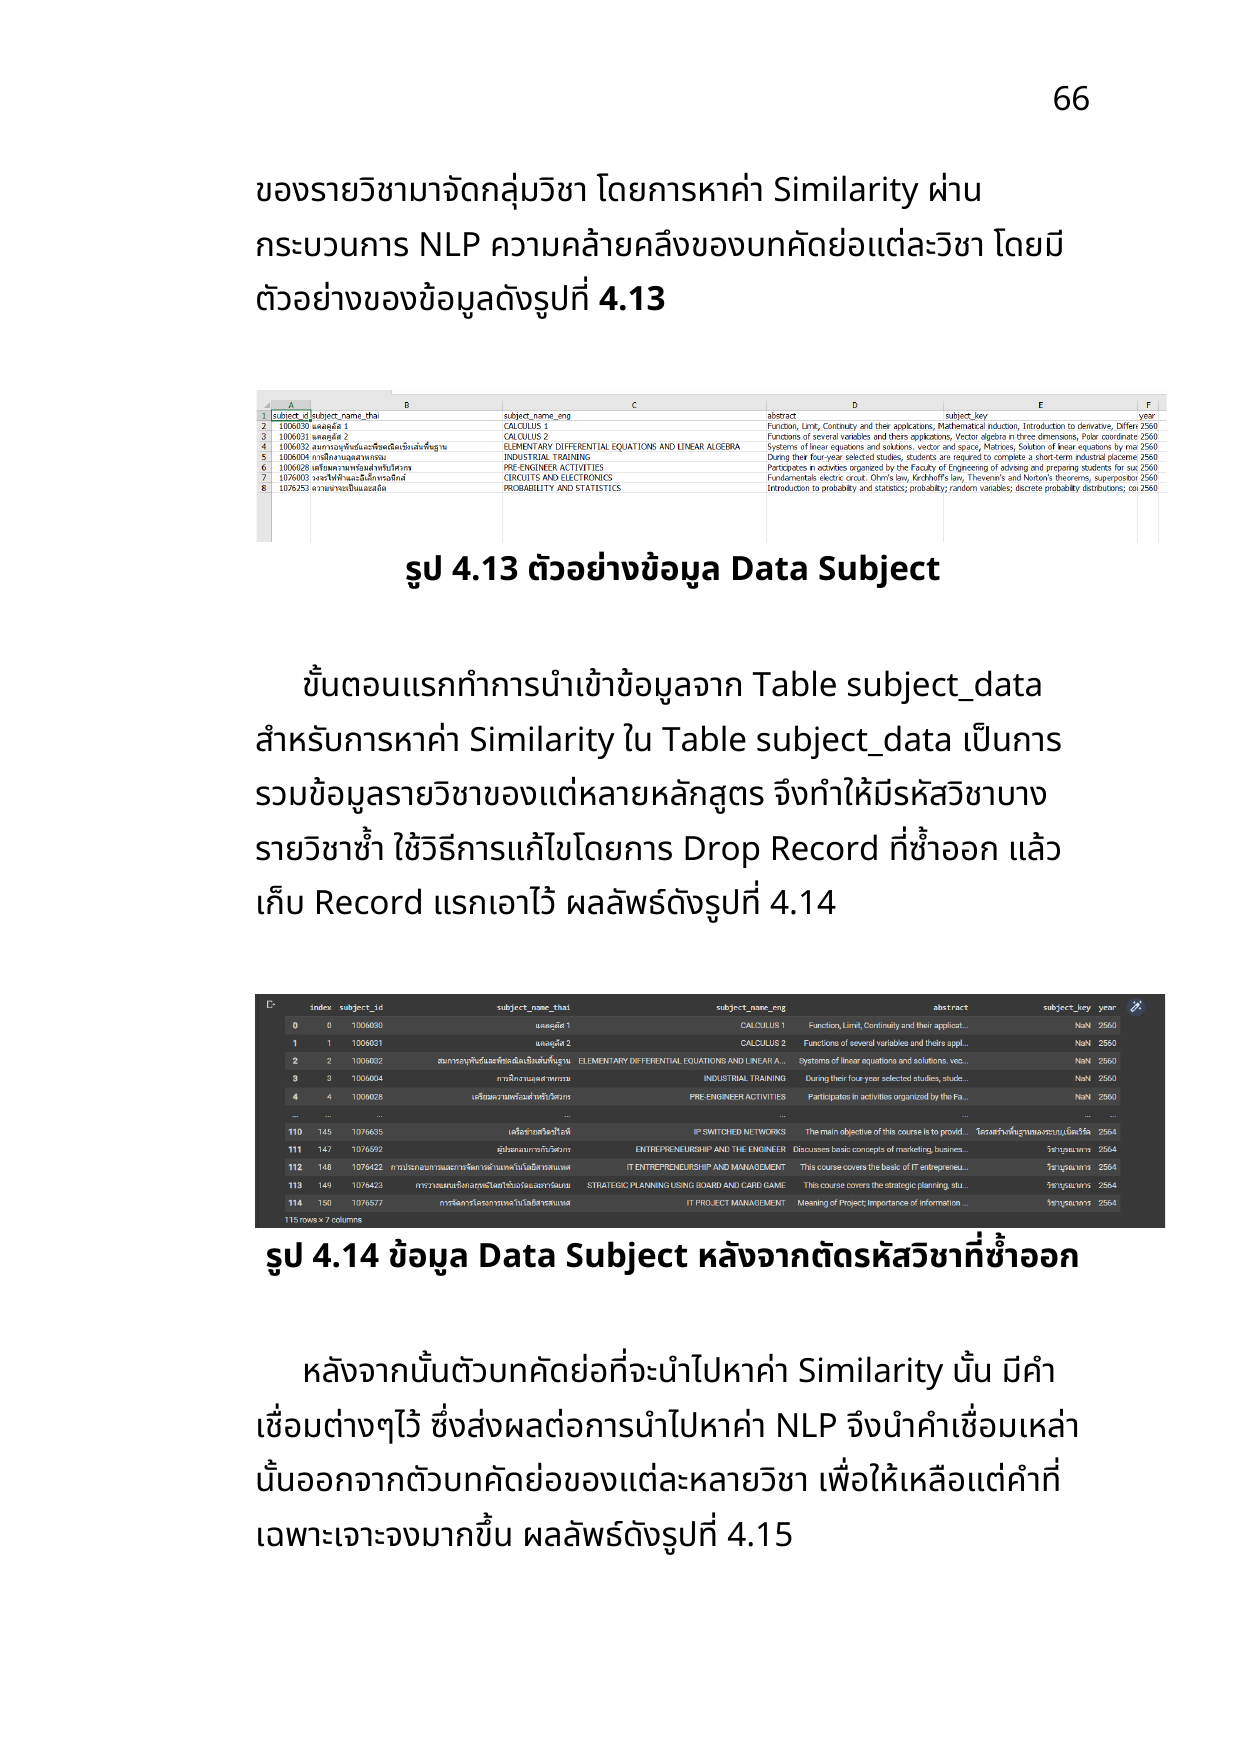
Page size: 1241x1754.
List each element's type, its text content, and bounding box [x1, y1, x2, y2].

text หลังจากนั้นตัวบทคัดย่อที่จะนำไปหาค่า Similarity นั้น มีคำเชื่อมต่างๆไว้ ซึ่งส่งผลต่อการนำไปหาค่า NLP จึงนำคำเชื่อมเหล่านั้นออกจากตัวบทคัดย่อของแต่ละหลายวิชา เพื่อให้เหลือแต่คำที่เฉพาะเจาะจงมากขึ้น ผลลัพธ์ดังรูปที่ 4.15 [255, 1347, 1090, 1561]
text ขั้นตอนแรกทำการนำเข้าข้อมูลจาก Table subject_data สำหรับการหาค่า Similarity ใน Table subject_data เป็นการรวมข้อมูลรายวิชาของแต่หลายหลักสูตร จึงทำให้มีรหัสวิชาบางรายวิชาซ้ำ ใช้วิธีการแก้ไขโดยการ Drop Record ที่ซ้ำออก แล้วเก็บ Record แรกเอาไว้ ผลลัพธ์ดังรูปที่ 4.14 [255, 661, 1090, 929]
picture [255, 994, 1166, 1228]
picture [256, 390, 1167, 542]
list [255, 166, 1090, 326]
text รูป 4.13 ตัวอย่างข้อมูล Data Subject [255, 545, 1090, 596]
text รูป 4.14 ข้อมูล Data Subject หลังจากตัดรหัสวิชาที่ซ้ำออก [255, 1231, 1090, 1282]
